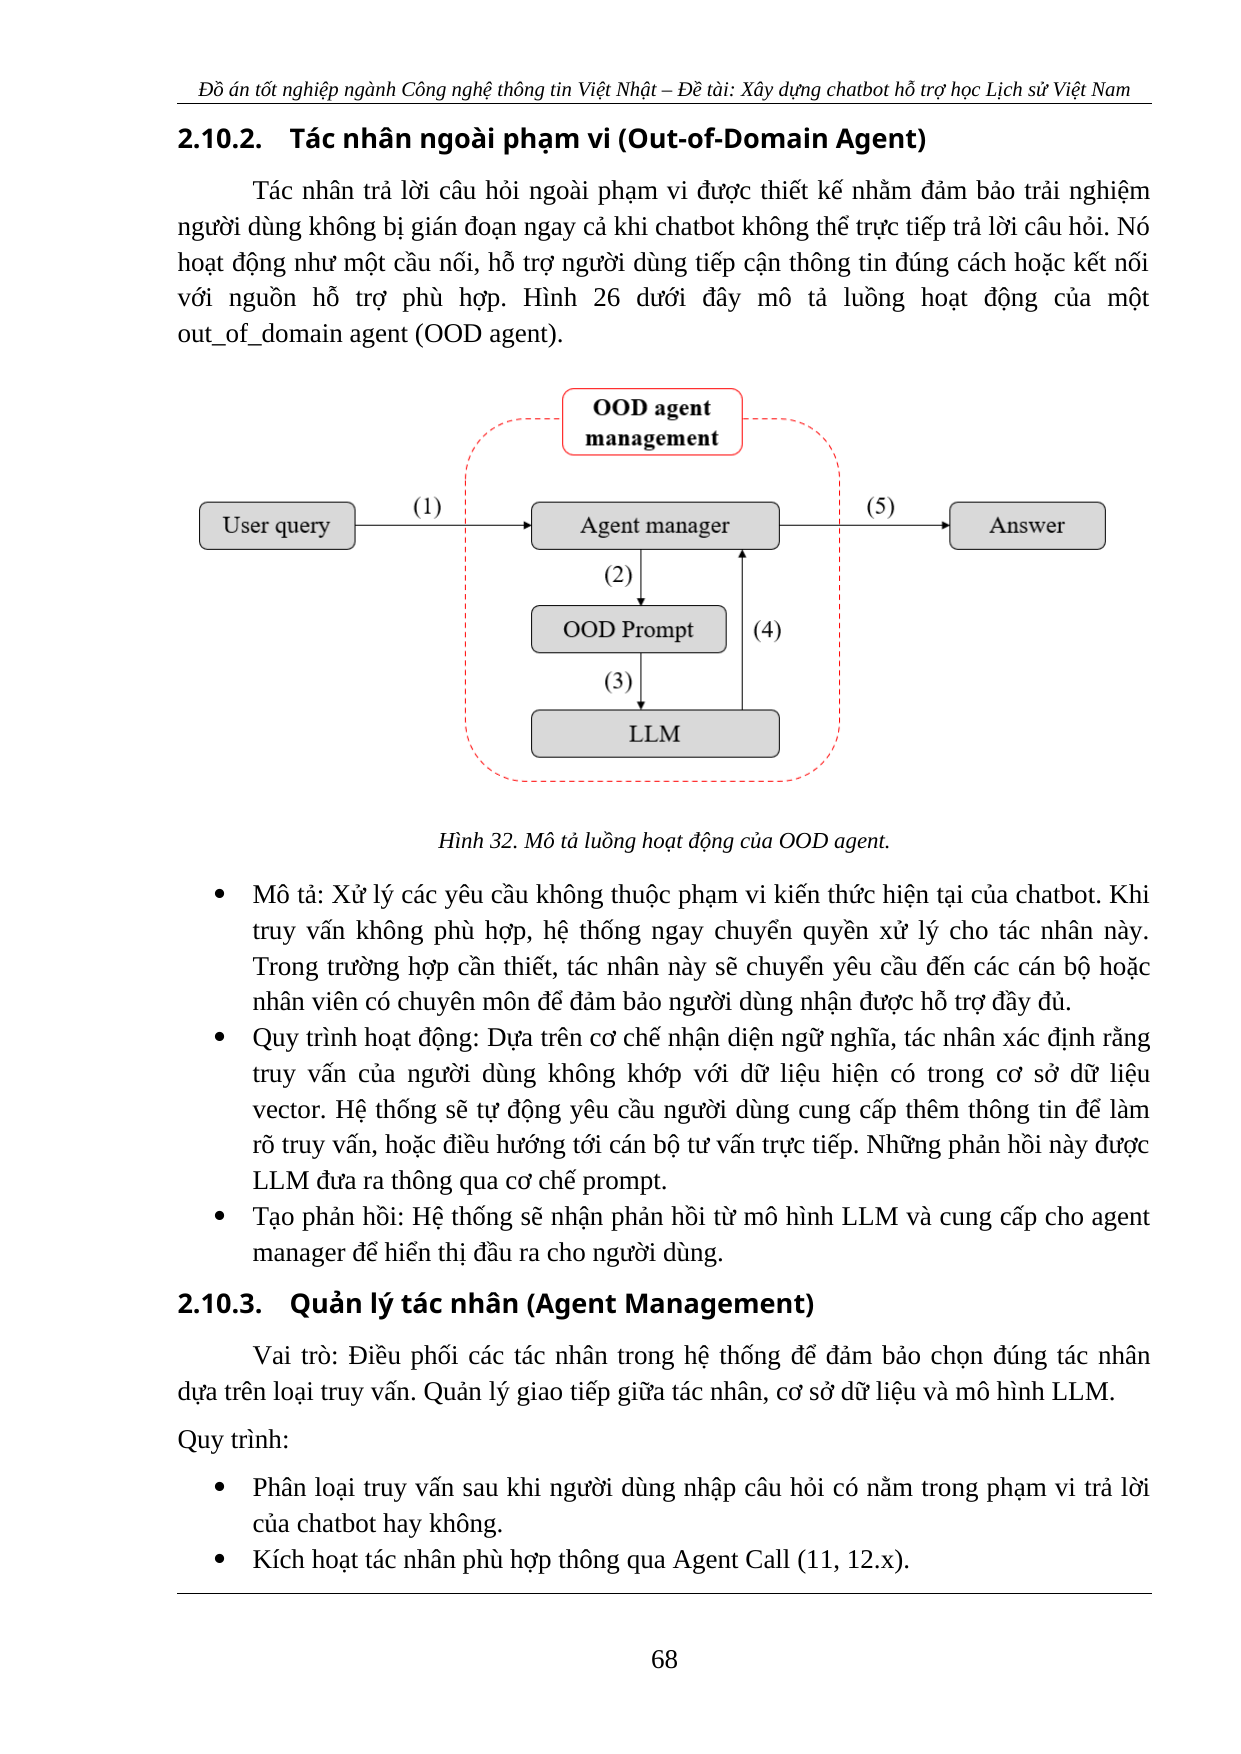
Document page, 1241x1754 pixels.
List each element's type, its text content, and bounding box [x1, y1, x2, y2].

text Vai trò: Điều phối các tác nhân trong hệ thống để đảm bảo chọn đúng tác nhân dựa trên loại truy vấn. Quản lý giao tiếp giữa tác nhân, cơ sở dữ liệu và mô hình LLM. [177, 1339, 1152, 1406]
subtitle Tác nhân ngoài phạm vi (Out-of-Domain Agent) [177, 119, 1152, 156]
picture [177, 365, 1152, 811]
text Quy trình: [177, 1423, 1152, 1454]
list Mô tả: Xử lý các yêu cầu không thuộc phạm vi kiến thức hiện tại của chatbot. Khi truy vấn không phù hợp, hệ thống ngay chuyển quyền xử lý cho tác nhân này. Trong trường hợp cần thiết, tác nhân này sẽ chuyển yêu cầu đến các cán bộ hoặc nhân viên có chuyên môn để đảm bảo người dùng nhận được hỗ trợ đầy đủ. [215, 878, 1152, 1017]
text Hình 32. Mô tả luồng hoạt động của OOD agent. [177, 827, 1152, 853]
list Quy trình hoạt động: Dựa trên cơ chế nhận diện ngữ nghĩa, tác nhân xác định rằng truy vấn của người dùng không khớp với dữ liệu hiện có trong cơ sở dữ liệu vector. Hệ thống sẽ tự động yêu cầu người dùng cung cấp thêm thông tin để làm rõ truy vấn, hoặc điều hướng tới cán bộ tư vấn trực tiếp. Những phản hồi này được LLM đưa ra thông qua cơ chế prompt. [215, 1021, 1152, 1195]
list Phân loại truy vấn sau khi người dùng nhập câu hỏi có nằm trong phạm vi trả lời của chatbot hay không. [215, 1471, 1152, 1538]
list Tạo phản hồi: Hệ thống sẽ nhận phản hồi từ mô hình LLM và cung cấp cho agent manager để hiển thị đầu ra cho người dùng. [215, 1200, 1152, 1267]
list Kích hoạt tác nhân phù hợp thông qua Agent Call (11, 12.x). [215, 1543, 1152, 1574]
subtitle Quản lý tác nhân (Agent Management) [177, 1284, 1152, 1321]
text Tác nhân trả lời câu hỏi ngoài phạm vi được thiết kế nhằm đảm bảo trải nghiệm người dùng không bị gián đoạn ngay cả khi chatbot không thể trực tiếp trả lời câu hỏi. Nó hoạt động như một cầu nối, hỗ trợ người dùng tiếp cận thông tin đúng cách hoặc kết nối với nguồn hỗ trợ phù hợp. Hình 26 dưới đây mô tả luồng hoạt động của một out_of_domain agent (OOD agent). [177, 174, 1152, 348]
